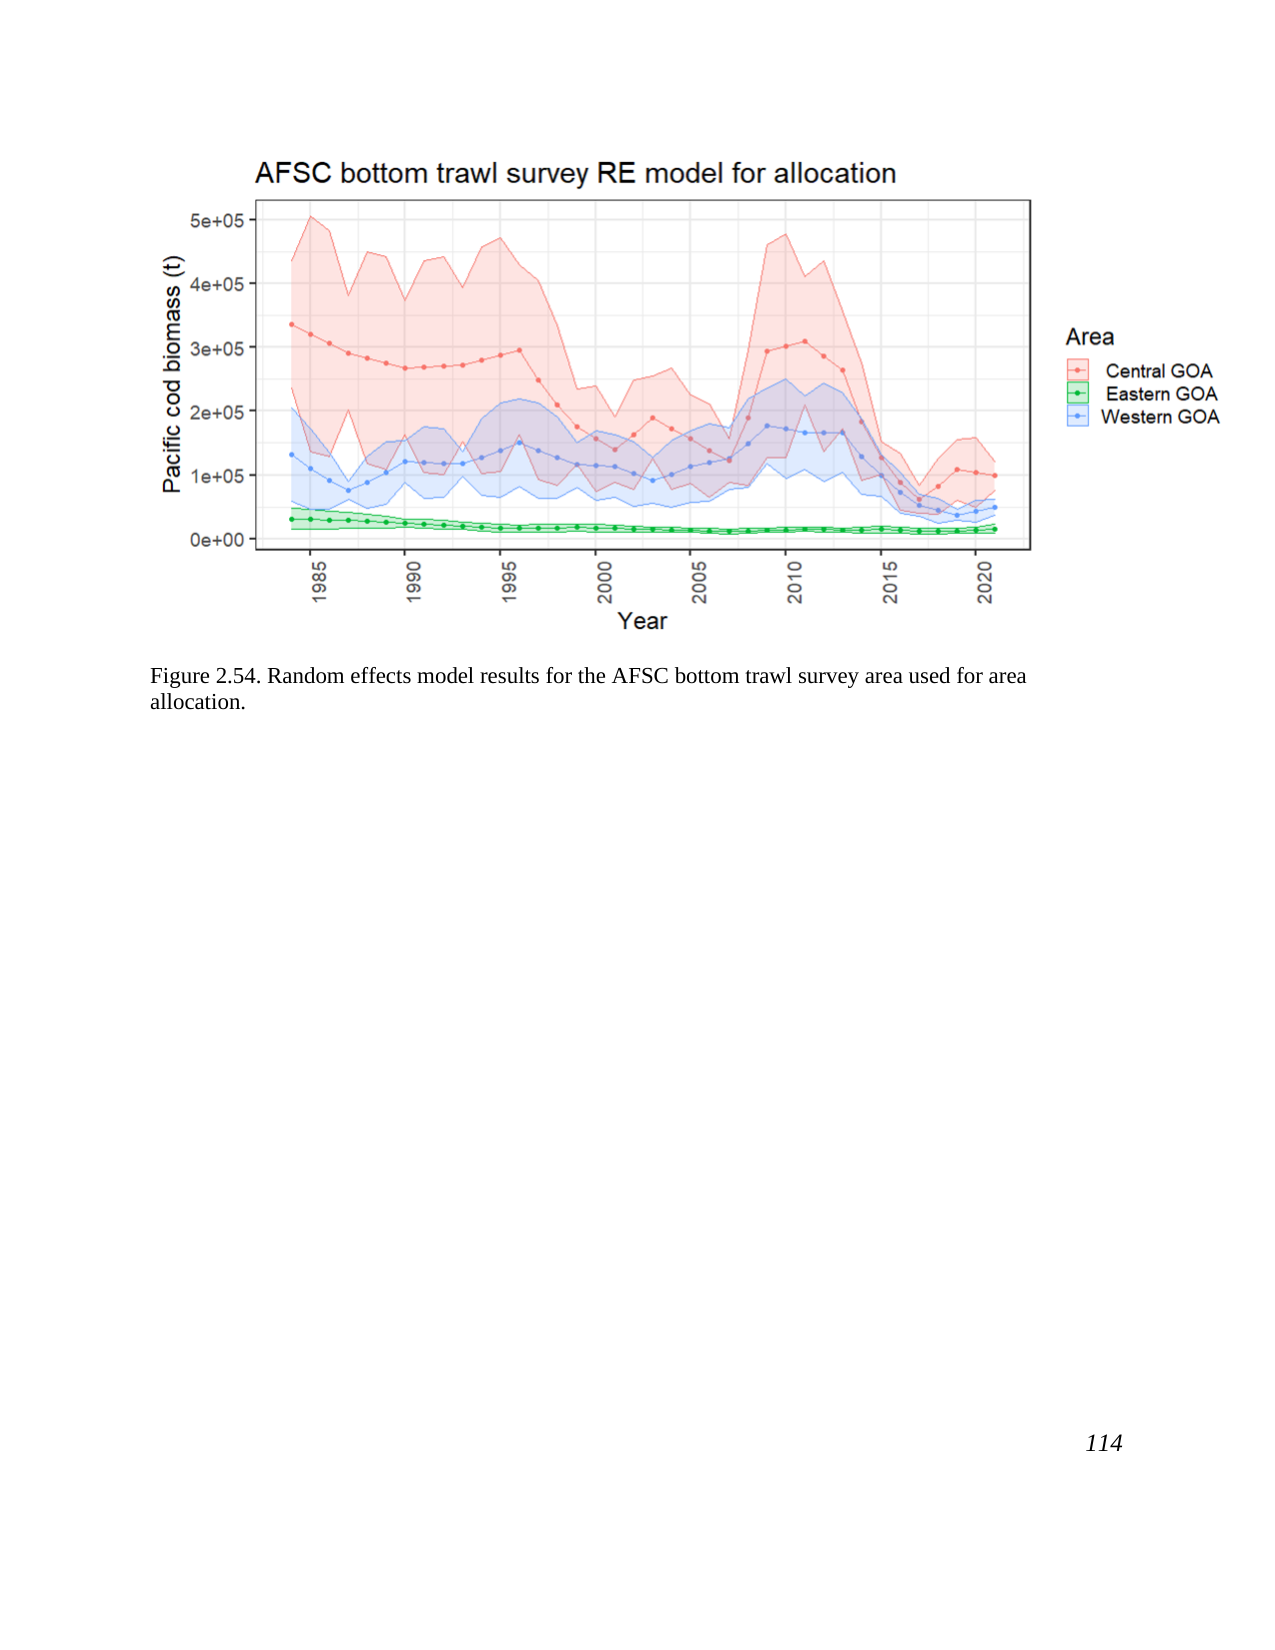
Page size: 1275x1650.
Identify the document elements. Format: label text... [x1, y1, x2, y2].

picture [150, 150, 1247, 645]
text Figure 2.54. Random effects model results for the AFSC bottom trawl survey area used for area allocation. [150, 662, 1125, 714]
